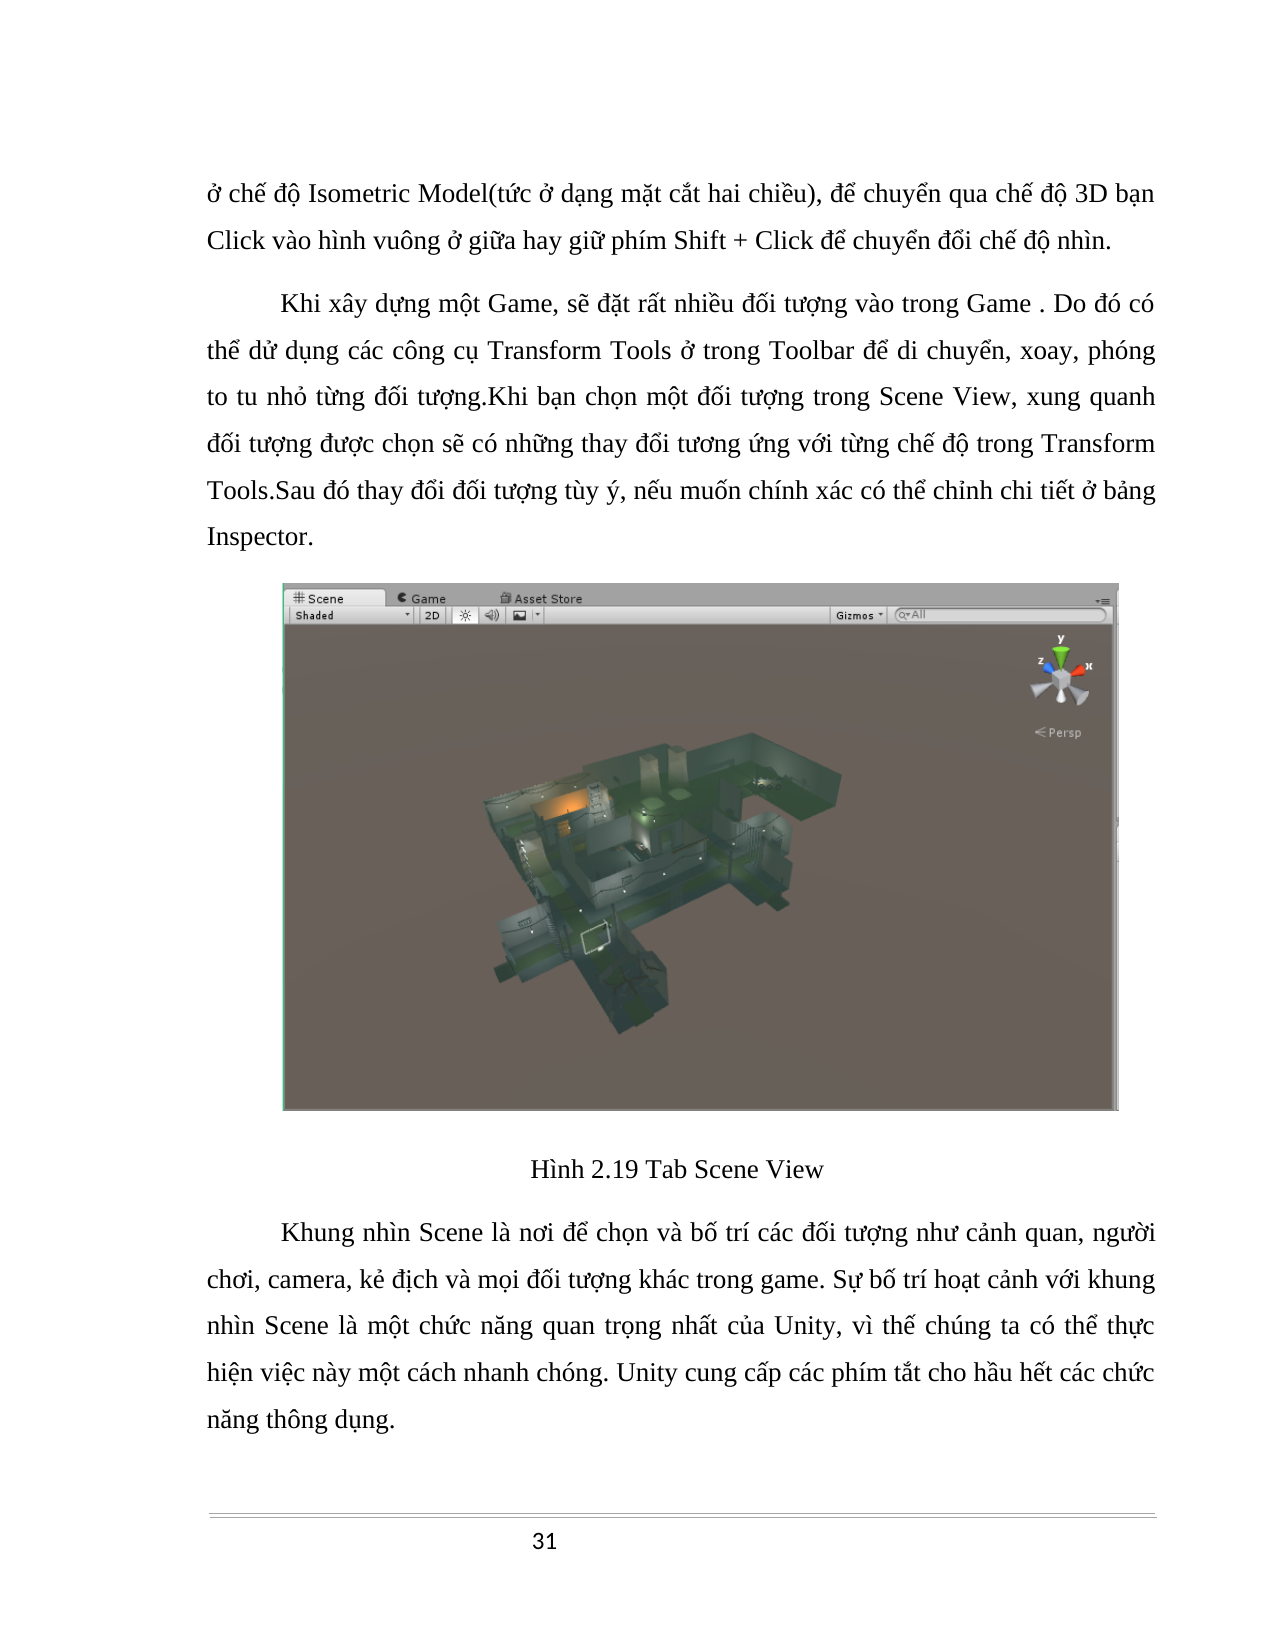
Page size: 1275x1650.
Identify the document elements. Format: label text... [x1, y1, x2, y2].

list Hình 2.19 Tab Scene View [197, 1153, 1157, 1184]
picture [282, 583, 1119, 1111]
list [207, 177, 1157, 255]
text Khung nhìn Scene là nơi để chọn và bố trí các đối tượng như cảnh quan, người chơi, camera, kẻ địch và mọi đối tượng khác trong game. Sự bố trí hoạt cảnh với khung nhìn Scene là một chức năng quan trọng nhất của Unity, vì thế chúng ta có thể thực hiện việc này một cách nhanh chóng. Unity cung cấp các phím tắt cho hầu hết các chức năng thông dụng. [207, 1216, 1157, 1434]
list Khi xây dựng một Game, sẽ đặt rất nhiều đối tượng vào trong Game . Do đó có thể dử dụng các công cụ Transform Tools ở trong Toolbar để di chuyển, xoay, phóng to tu nhỏ từng đối tượng.Khi bạn chọn một đối tượng trong Scene View, xung quanh đối tượng được chọn sẽ có những thay đổi tương ứng với từng chế độ trong Transform Tools.Sau đó thay đổi đối tượng tùy ý, nếu muốn chính xác có thể chỉnh chi tiết ở bảng Inspector. [207, 287, 1157, 552]
